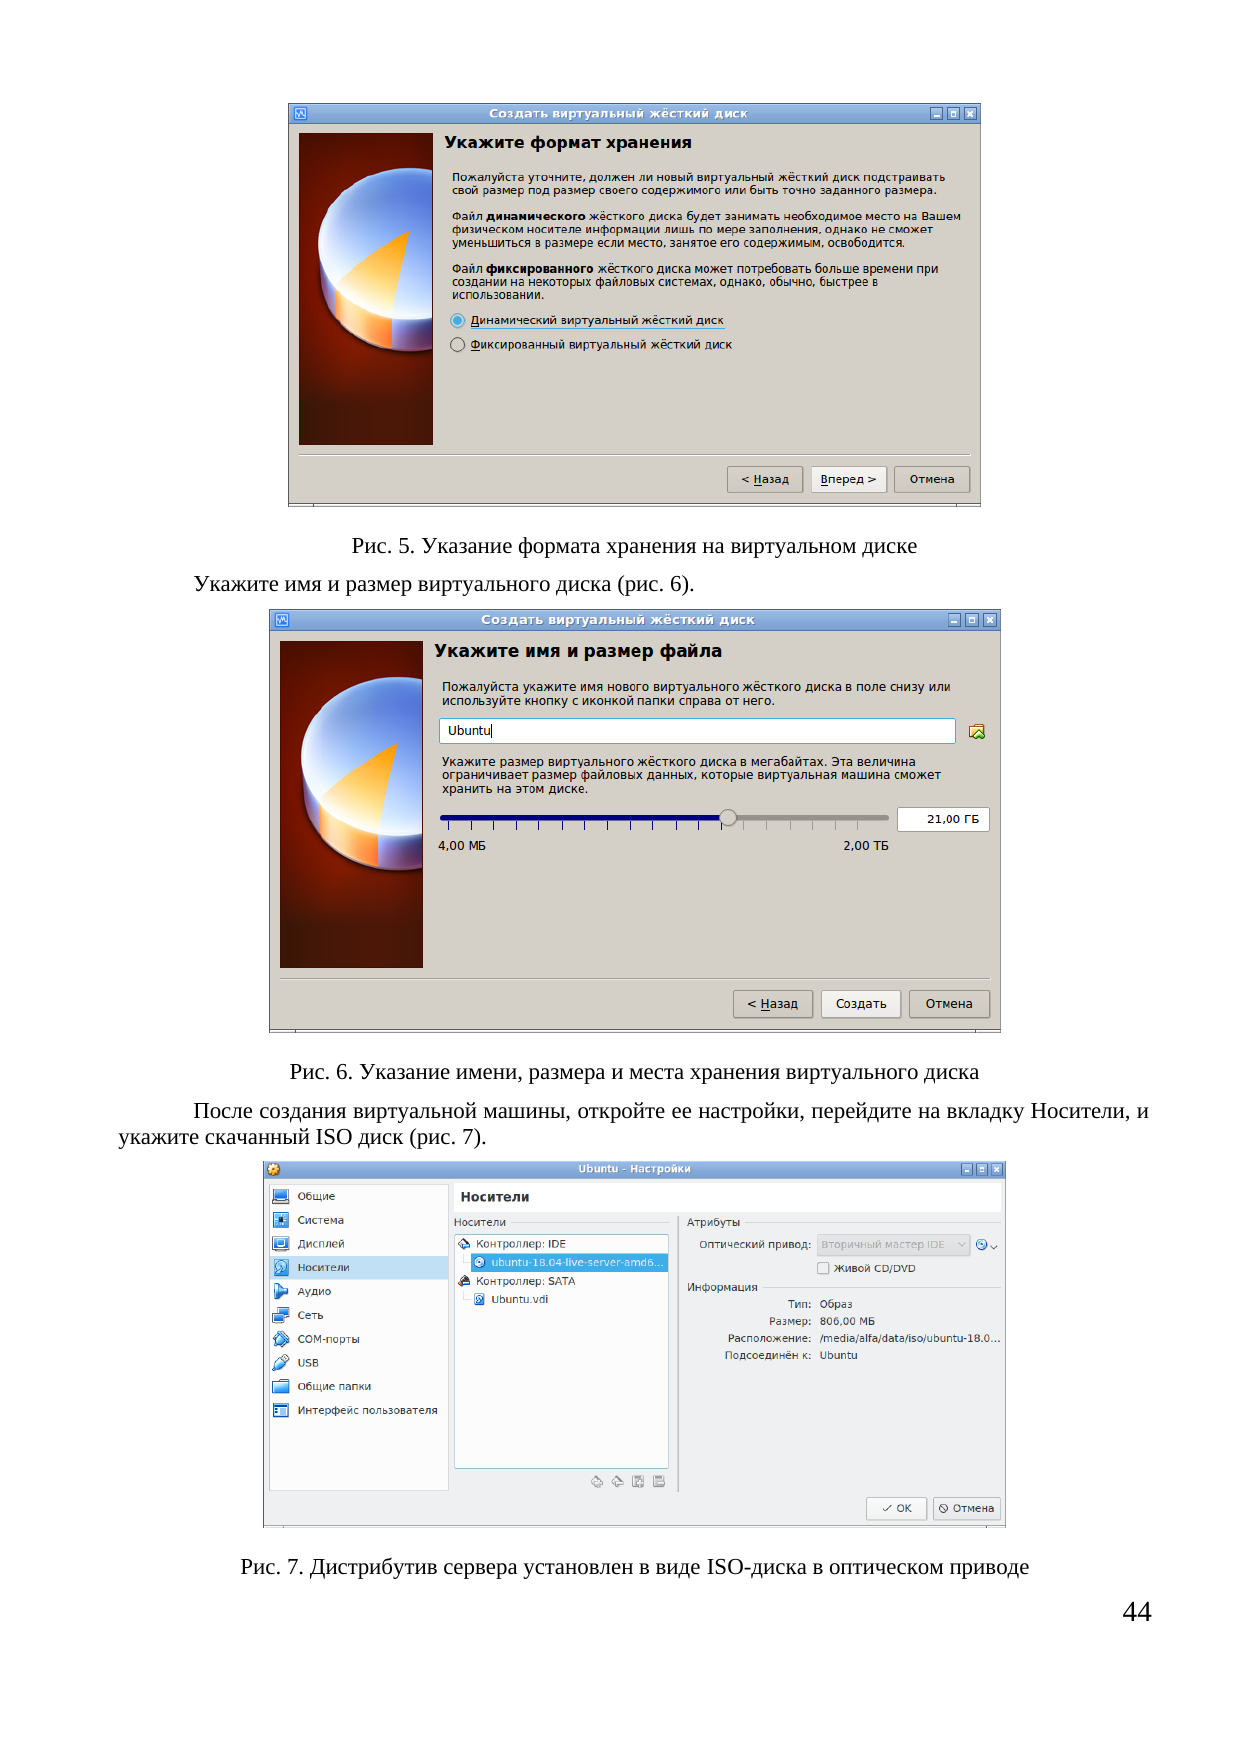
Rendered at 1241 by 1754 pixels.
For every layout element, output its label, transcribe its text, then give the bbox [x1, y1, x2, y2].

picture [288, 103, 981, 507]
text После создания виртуальной машины, откройте ее настройки, перейдите на вкладку Носители, и укажите скачанный ISO диск (рис. 7). [118, 1097, 1152, 1149]
picture [269, 609, 1001, 1033]
text Рис. 5. Указание формата хранения на виртуальном диске [118, 532, 1152, 558]
text Рис. 7. Дистрибутив сервера установлен в виде ISO-диска в оптическом приводе [118, 1553, 1152, 1579]
picture [263, 1161, 1006, 1528]
text Рис. 6. Указание имени, размера и места хранения виртуального диска [118, 1058, 1152, 1084]
text Укажите имя и размер виртуального диска (рис. 6). [118, 571, 1152, 597]
